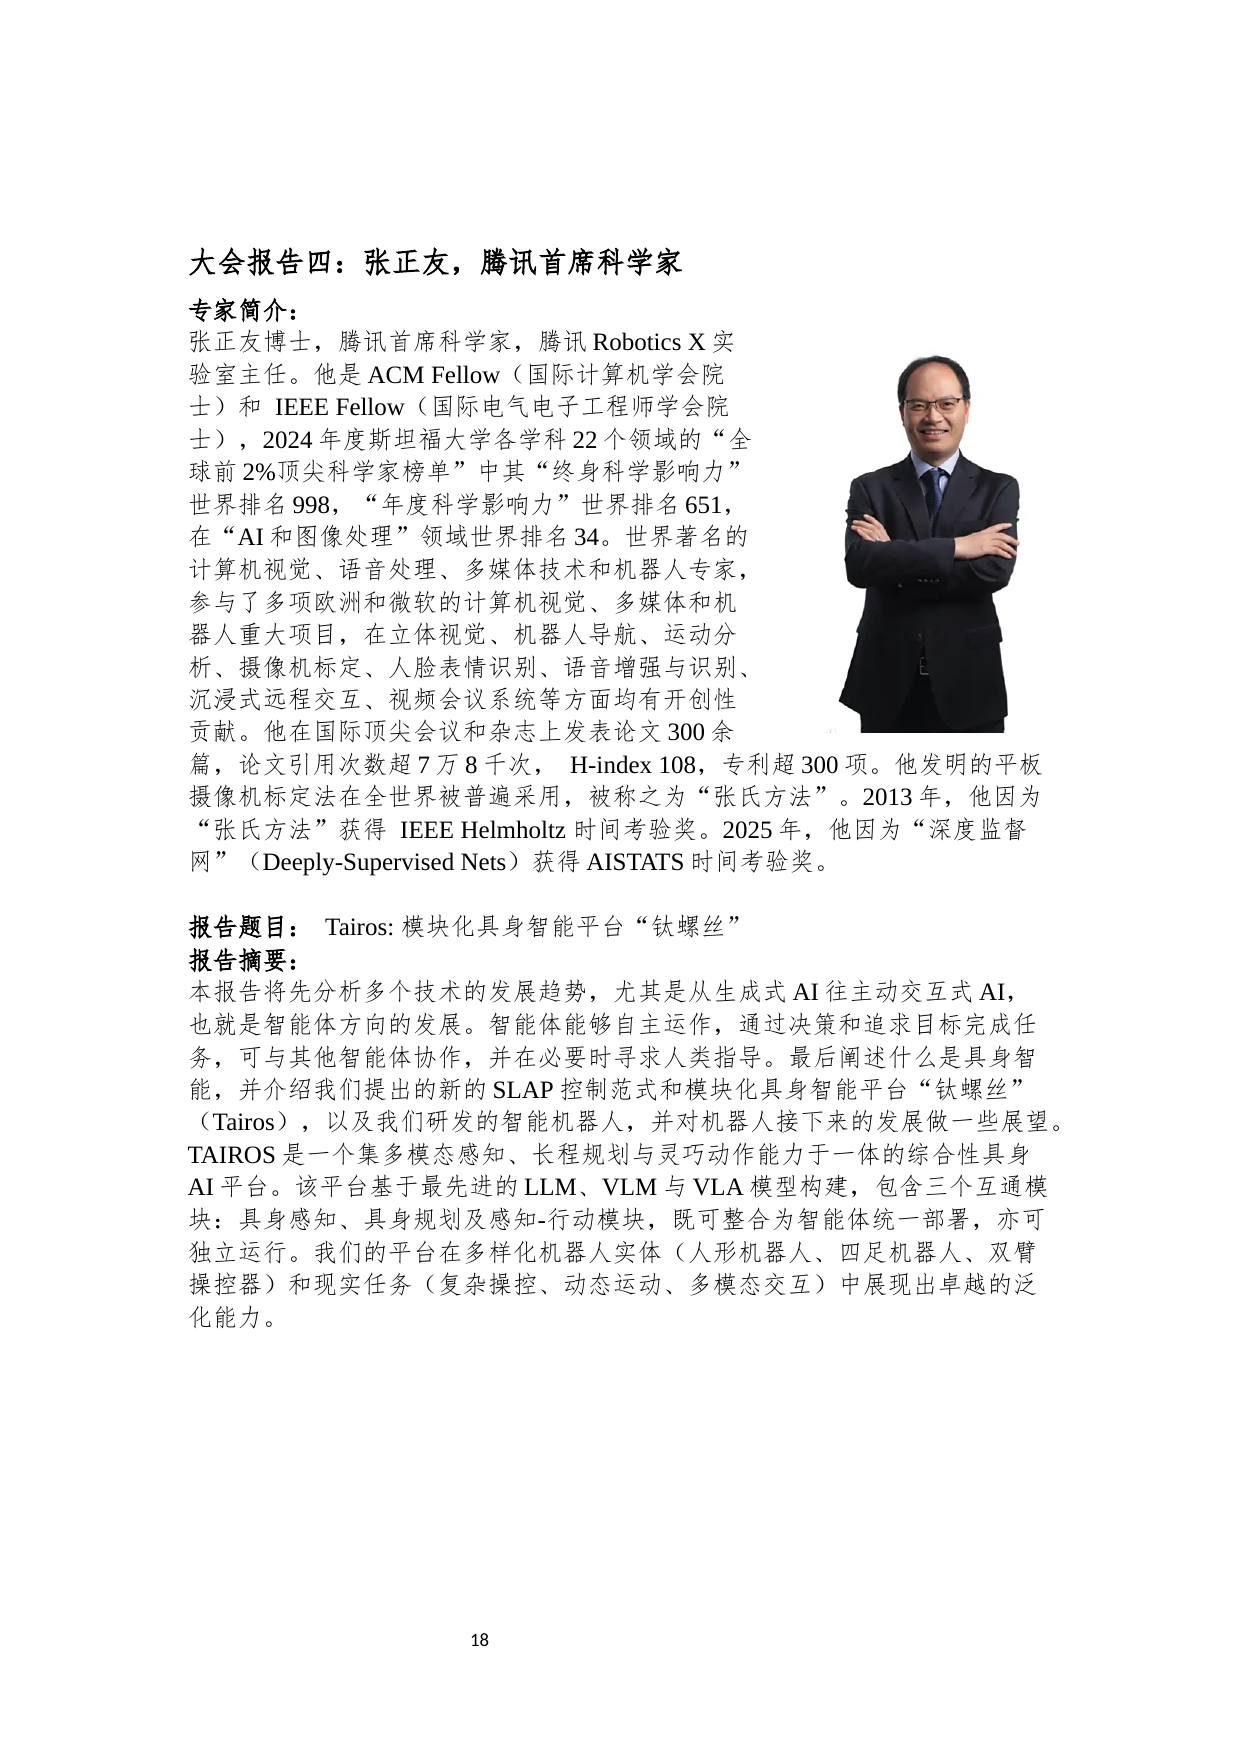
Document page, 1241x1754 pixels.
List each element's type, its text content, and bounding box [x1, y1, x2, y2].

text 张正友博士，腾讯首席科学家，腾讯Robotics X实验室主任。他是ACM Fellow（国际计算机学会院士）和 IEEE Fellow（国际电气电子工程师学会院士），2024年度斯坦福大学各学科22个领域的“全球前2%顶尖科学家榜单”中其‌“终身科学影响力”世界排名998，“年度科学影响力”世界排名651，在“AI和图像处理”领域世界排名34。世界著名的计算机视觉、语音处理、多媒体技术和机器人专家，参与了多项欧洲和微软的计算机视觉、多媒体和机器人重大项目，在立体视觉、机器人导航、运动分析、摄像机标定、人脸表情识别、语音增强与识别、沉浸式远程交互、视频会议系统等方面均有开创性贡献。他在国际顶尖会议和杂志上发表论文300余篇，论文引用次数超7万8千次， H-index 108，专利超300项。他发明的平板摄像机标定法在全世界被普遍采用，被称之为“张氏方法”。2013年，他因为“张氏方法”获得 IEEE Helmholtz 时间考验奖。2025年，他因为“深度监督网”（Deeply-Supervised Nets）获得AISTATS时间考验奖。 [187, 324, 1053, 877]
text 专家简介： [187, 292, 1053, 324]
picture [790, 342, 1083, 733]
text 报告摘要： [187, 942, 1053, 974]
text 大会报告四：张正友，腾讯首席科学家 [187, 227, 1053, 292]
text 报告题目： Tairos: 模块化具身智能平台“钛螺丝” [187, 909, 1053, 942]
text 本报告将先分析多个技术的发展趋势，尤其是从生成式AI往主动交互式AI，也就是智能体方向的发展。智能体能够自主运作，通过决策和追求目标完成任务，可与其他智能体协作，并在必要时寻求人类指导。最后阐述什么是具身智能，并介绍我们提出的新的SLAP控制范式和模块化具身智能平台“钛螺丝”（Tairos），以及我们研发的智能机器人，并对机器人接下来的发展做一些展望。TAIROS是一个集多模态感知、长程规划与灵巧动作能力于一体的综合性具身AI平台。该平台基于最先进的LLM、VLM与VLA模型构建，包含三个互通模块：具身感知、具身规划及感知-行动模块，既可整合为智能体统一部署，亦可独立运行。我们的平台在多样化机器人实体（人形机器人、四足机器人、双臂操控器）和现实任务（复杂操控、动态运动、多模态交互）中展现出卓越的泛化能力。 [187, 974, 1053, 1332]
